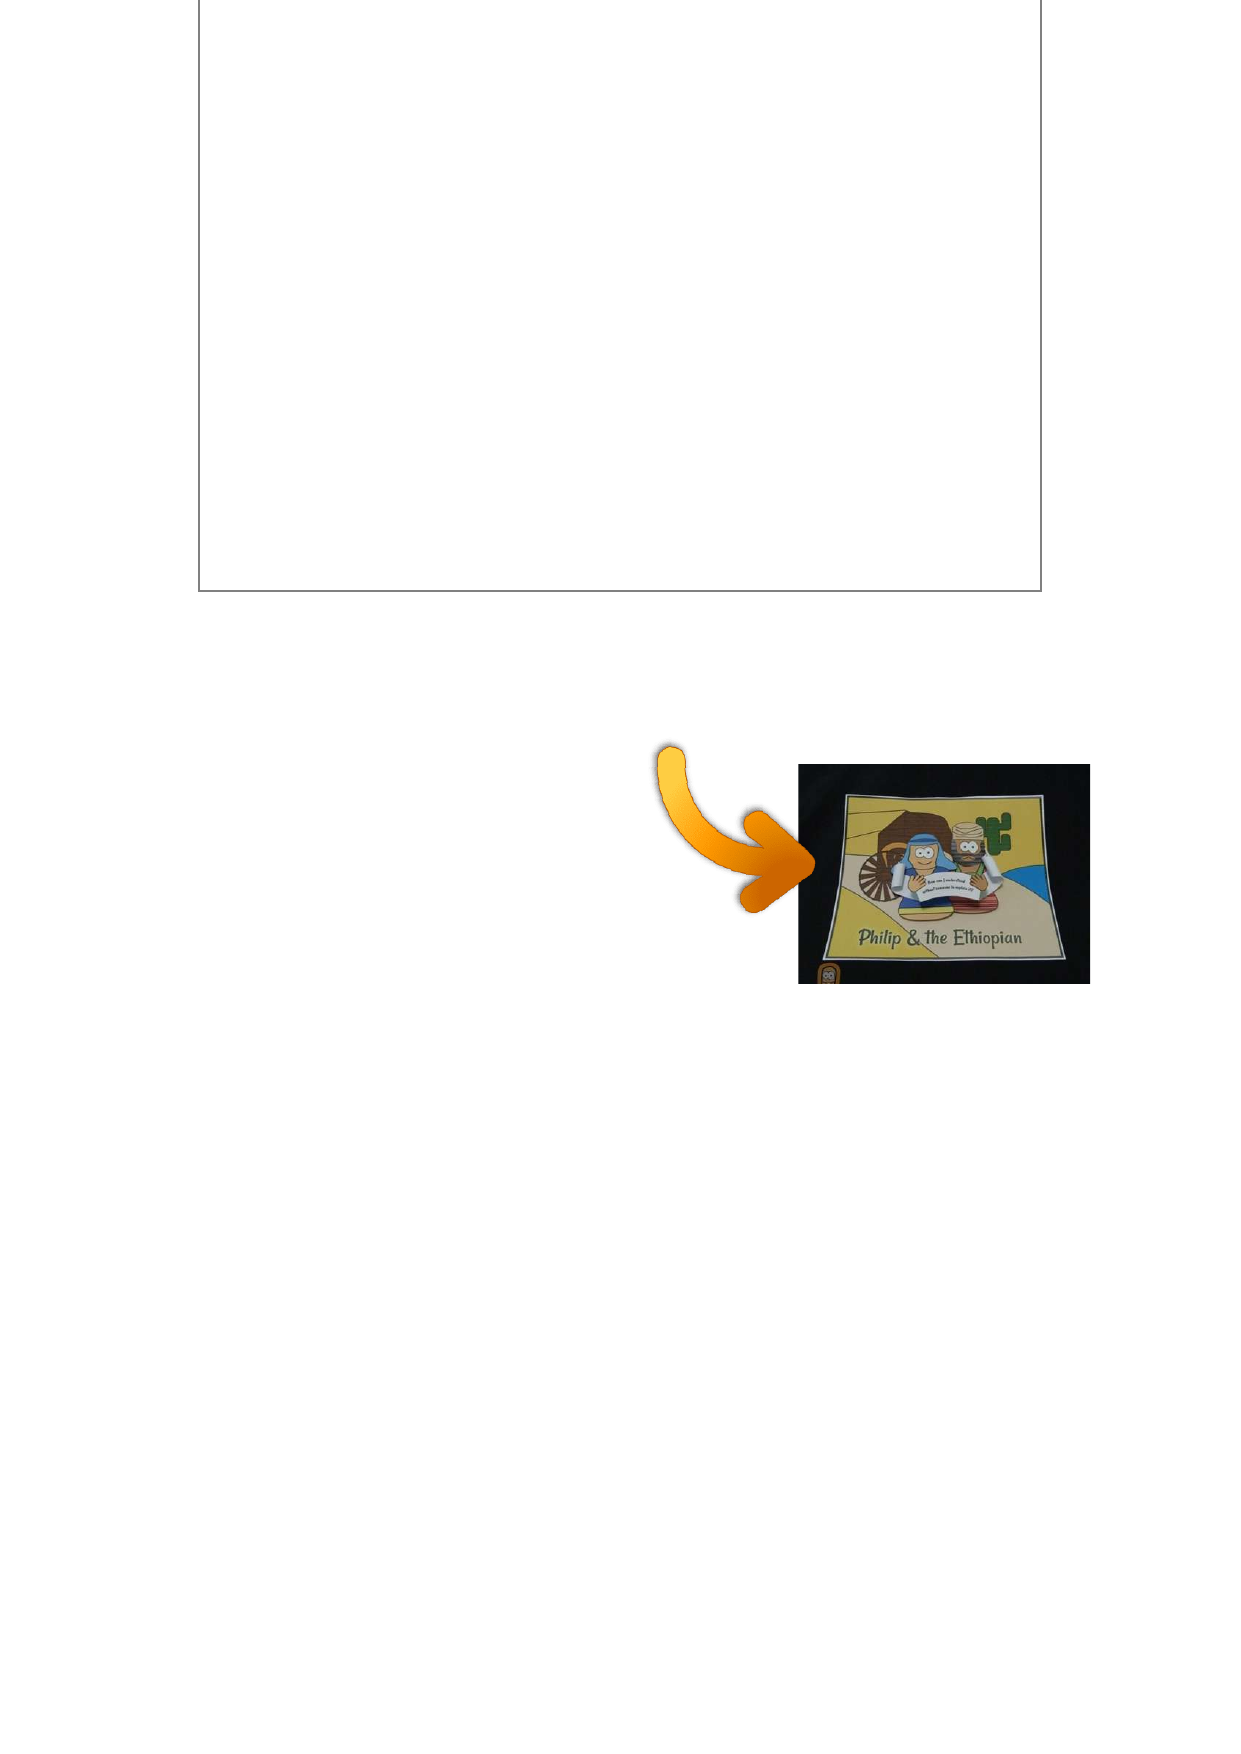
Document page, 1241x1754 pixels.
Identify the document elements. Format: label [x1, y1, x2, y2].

picture [635, 730, 1091, 984]
